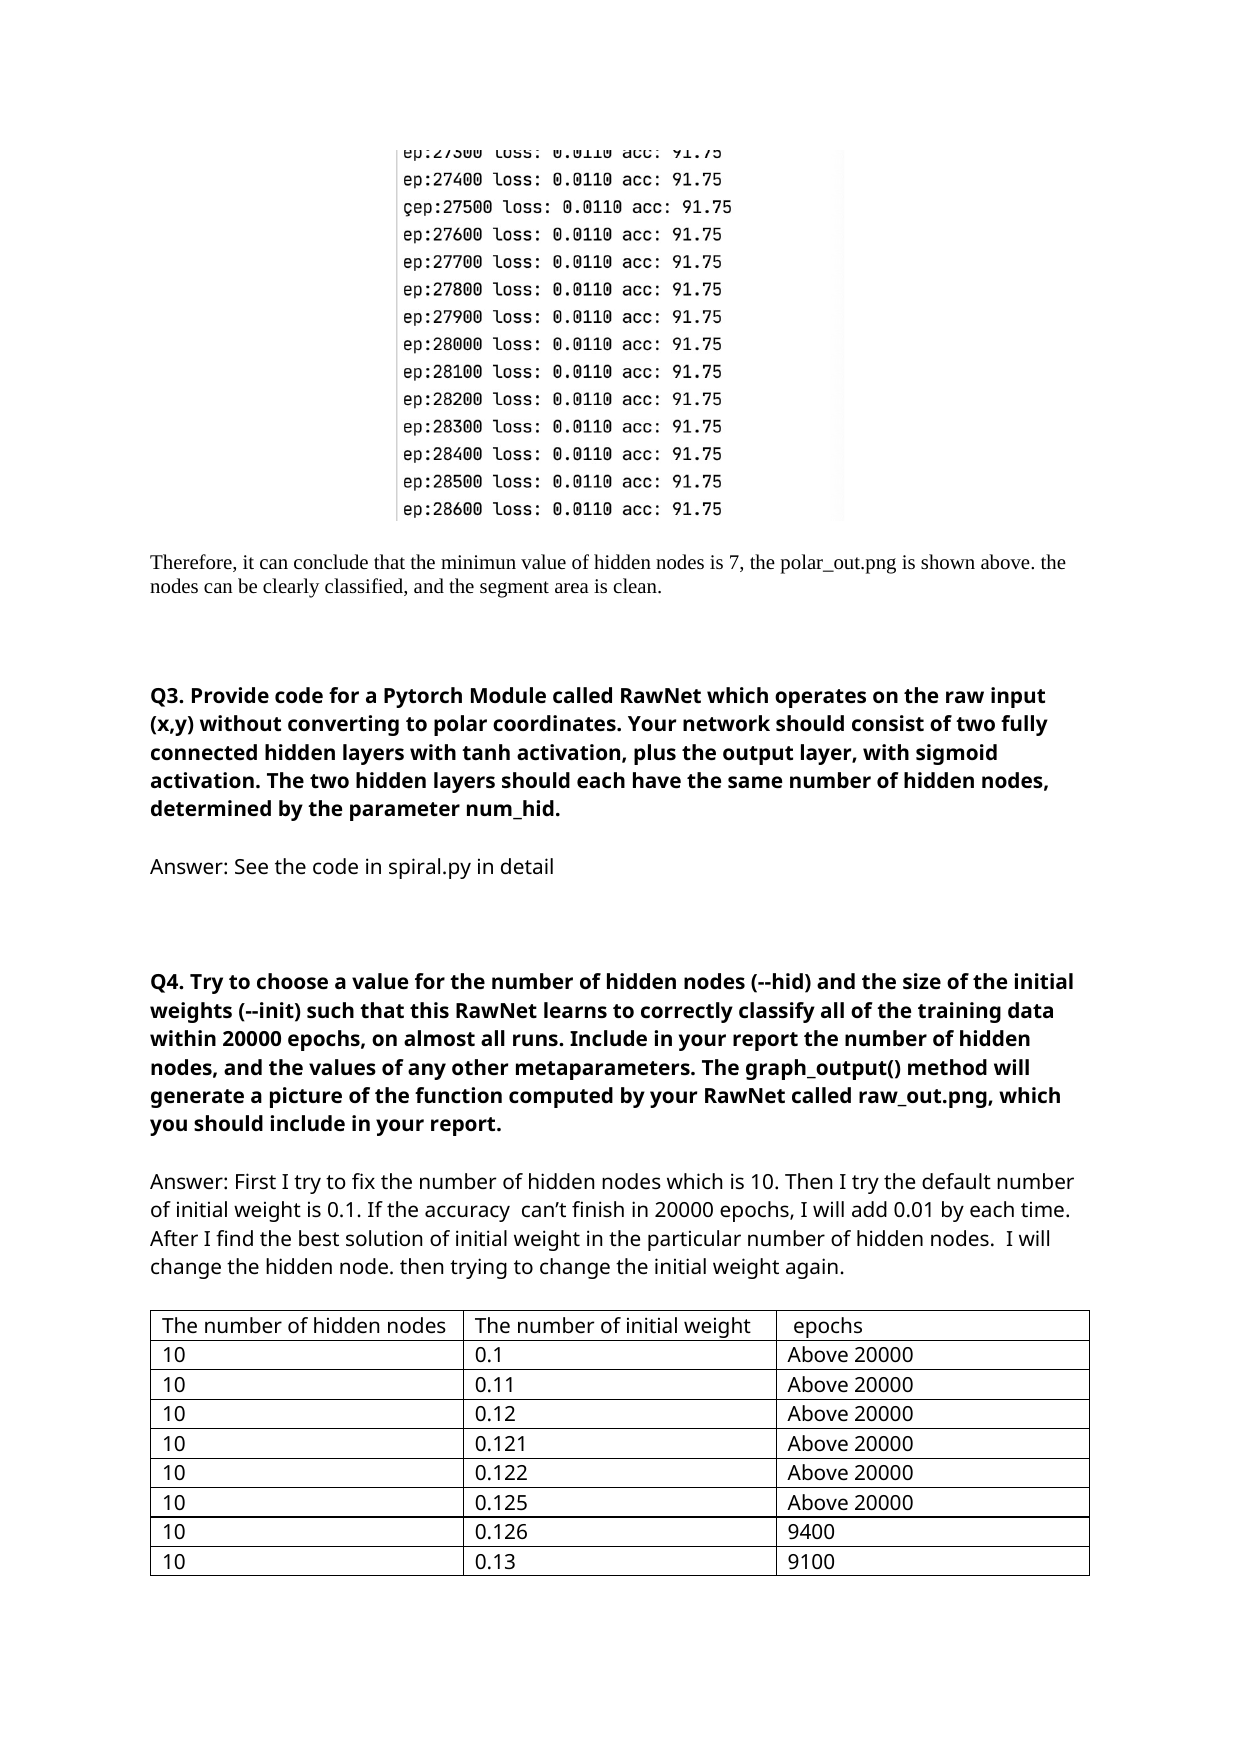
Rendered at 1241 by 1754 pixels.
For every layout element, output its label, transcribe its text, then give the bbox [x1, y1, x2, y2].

table_header The number of hidden nodes [151, 1311, 463, 1339]
table_cell Above 20000 [777, 1341, 1089, 1369]
text Q3. Provide code for a Pytorch Module called RawNet which operates on the raw input (x,y) without converting to polar coordinates. Your network should consist of two fully connected hidden layers with tanh activation, plus the output layer, with sigmoid activation. The two hidden layers should each have the same number of hidden nodes, determined by the parameter num_hid. [150, 681, 1090, 823]
table_cell 10 [151, 1400, 463, 1428]
table_cell 0.12 [464, 1400, 776, 1428]
table_cell Above 20000 [777, 1370, 1089, 1398]
table_cell 10 [151, 1488, 463, 1516]
table_cell 0.1 [464, 1341, 776, 1369]
text Answer: See the code in spiral.py in detail [150, 852, 1090, 881]
table_header epochs [777, 1311, 1089, 1339]
table_cell 0.126 [464, 1518, 776, 1546]
table_cell 0.125 [464, 1488, 776, 1516]
text Q4. Try to choose a value for the number of hidden nodes (--hid) and the size of the initial weights (--init) such that this RawNet learns to correctly classify all of the training data within 20000 epochs, on almost all runs. Include in your report the number of hidden nodes, and the values of any other metaparameters. The graph_output() method will generate a picture of the function computed by your RawNet called raw_out.png, which you should include in your report. [150, 967, 1090, 1138]
table_cell 10 [151, 1518, 463, 1546]
table_cell 10 [151, 1370, 463, 1398]
table_cell Above 20000 [777, 1429, 1089, 1457]
table_cell Above 20000 [777, 1400, 1089, 1428]
table_header The number of initial weight [464, 1311, 776, 1339]
picture [396, 150, 845, 521]
table_cell 10 [151, 1429, 463, 1457]
table_cell 10 [151, 1341, 463, 1369]
table_cell 9100 [777, 1547, 1089, 1575]
table_cell 10 [151, 1459, 463, 1487]
table_cell Above 20000 [777, 1459, 1089, 1487]
table_cell 0.121 [464, 1429, 776, 1457]
table_cell Above 20000 [777, 1488, 1089, 1516]
table_cell 0.122 [464, 1459, 776, 1487]
text Answer: First I try to fix the number of hidden nodes which is 10. Then I try the default number of initial weight is 0.1. If the accuracy can’t finish in 20000 epochs, I will add 0.01 by each time. After I find the best solution of initial weight in the particular number of hidden nodes. I will change the hidden node. then trying to change the initial weight again. [150, 1167, 1090, 1281]
table_cell 9400 [777, 1518, 1089, 1546]
table_cell 10 [151, 1547, 463, 1575]
table_cell 0.13 [464, 1547, 776, 1575]
text Therefore, it can conclude that the minimun value of hidden nodes is 7, the polar_out.png is shown above. the nodes can be clearly classified, and the segment area is clean. [150, 550, 1090, 598]
table_cell 0.11 [464, 1370, 776, 1398]
